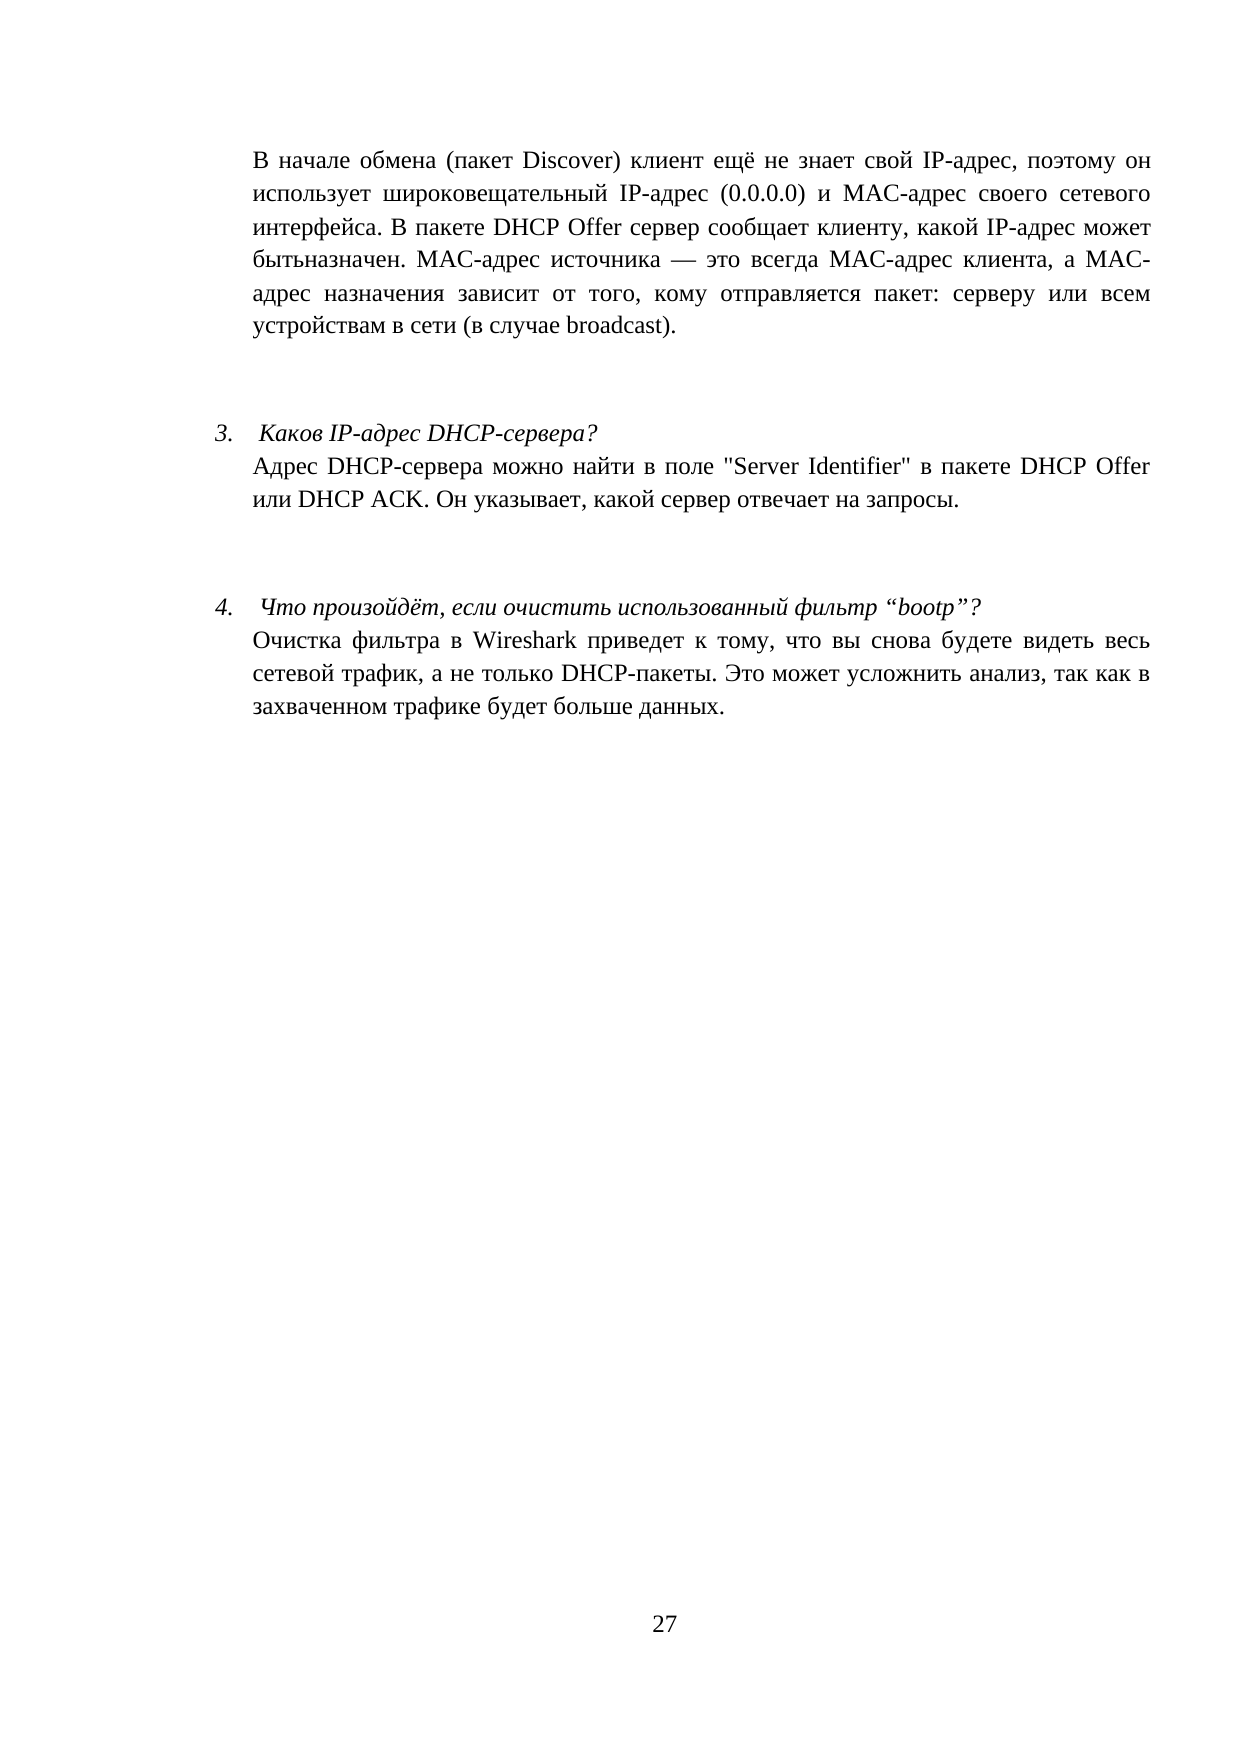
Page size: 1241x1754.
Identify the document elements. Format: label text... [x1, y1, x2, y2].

list Что произойдёт, если очистить использованный фильтр “bootp”? [215, 592, 1152, 621]
list Каков IP-адрес DHCP-сервера? [215, 418, 1152, 447]
list Очистка фильтра в Wireshark приведет к тому, что вы снова будете видеть весь сетевой трафик, а не только DHCP-пакеты. Это может усложнить анализ, так как в захваченном трафике будет больше данных. [252, 625, 1152, 720]
list Адрес DHCP-сервера можно найти в поле "Server Identifier" в пакете DHCP Offer или DHCP ACK. Он указывает, какой сервер отвечает на запросы. [252, 451, 1152, 513]
list В начале обмена (пакет Discover) клиент ещё не знает свой IP-адрес, поэтому он использует широковещательный IP-адрес (0.0.0.0) и MAC-адрес своего сетевого интерфейса. В пакете DHCP Offer сервер сообщает клиенту, какой IP-адрес может бытьназначен. MAC-адрес источника — это всегда MAC-адрес клиента, а MAC-адрес назначения зависит от того, кому отправляется пакет: серверу или всем устройствам в сети (в случае broadcast). [252, 146, 1152, 339]
